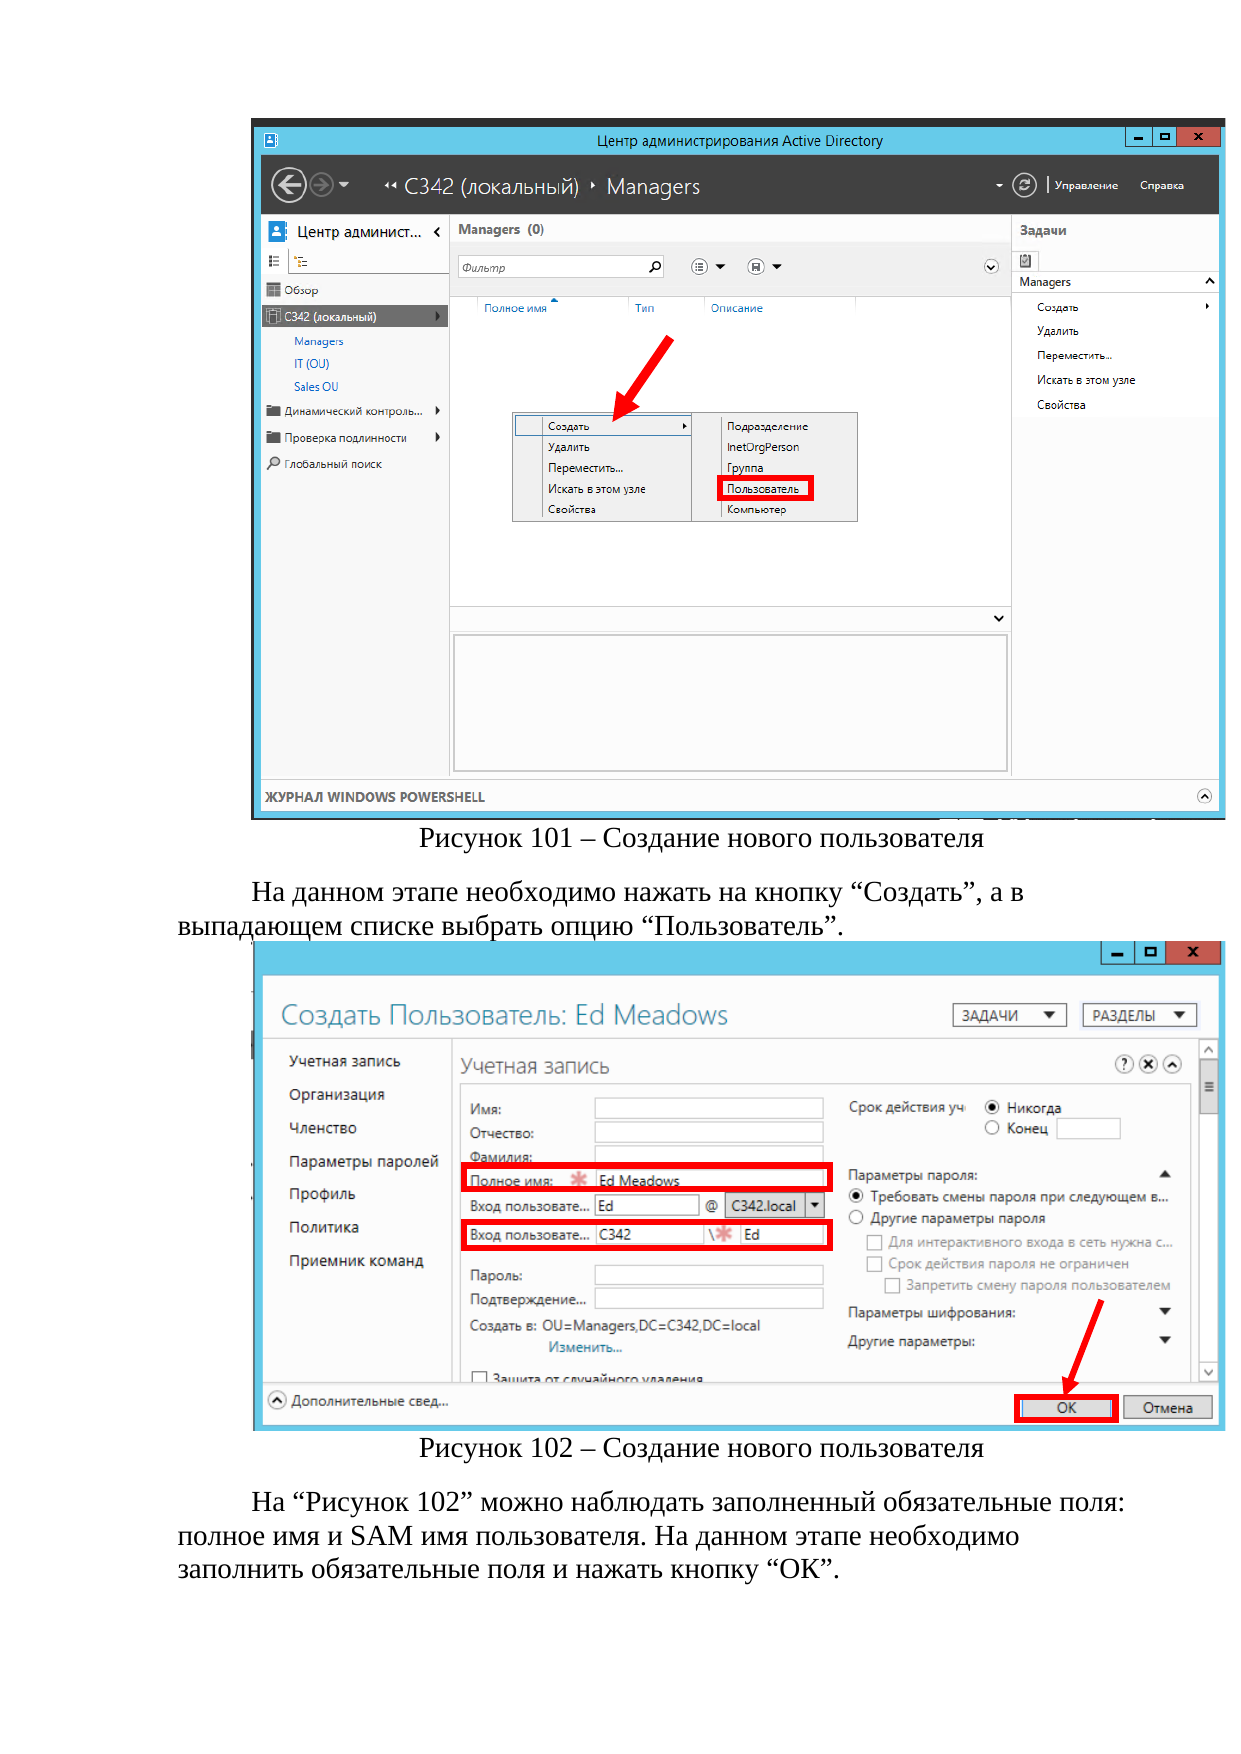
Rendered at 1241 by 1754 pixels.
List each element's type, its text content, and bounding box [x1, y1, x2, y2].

text Рисунок 102 – Создание нового пользователя [177, 1430, 1152, 1464]
picture [251, 118, 1226, 820]
picture [251, 941, 1226, 1431]
text На “Рисунок 102” можно наблюдать заполненный обязательные поля: полное имя и SAM имя пользователя. На данном этапе необходимо заполнить обязательные поля и нажать кнопку “ОК”. [177, 1484, 1152, 1585]
text На данном этапе необходимо нажать на кнопку “Создать”, а в выпадающем списке выбрать опцию “Пользователь”. [177, 874, 1152, 941]
text Рисунок 101 – Создание нового пользователя [177, 820, 1152, 853]
